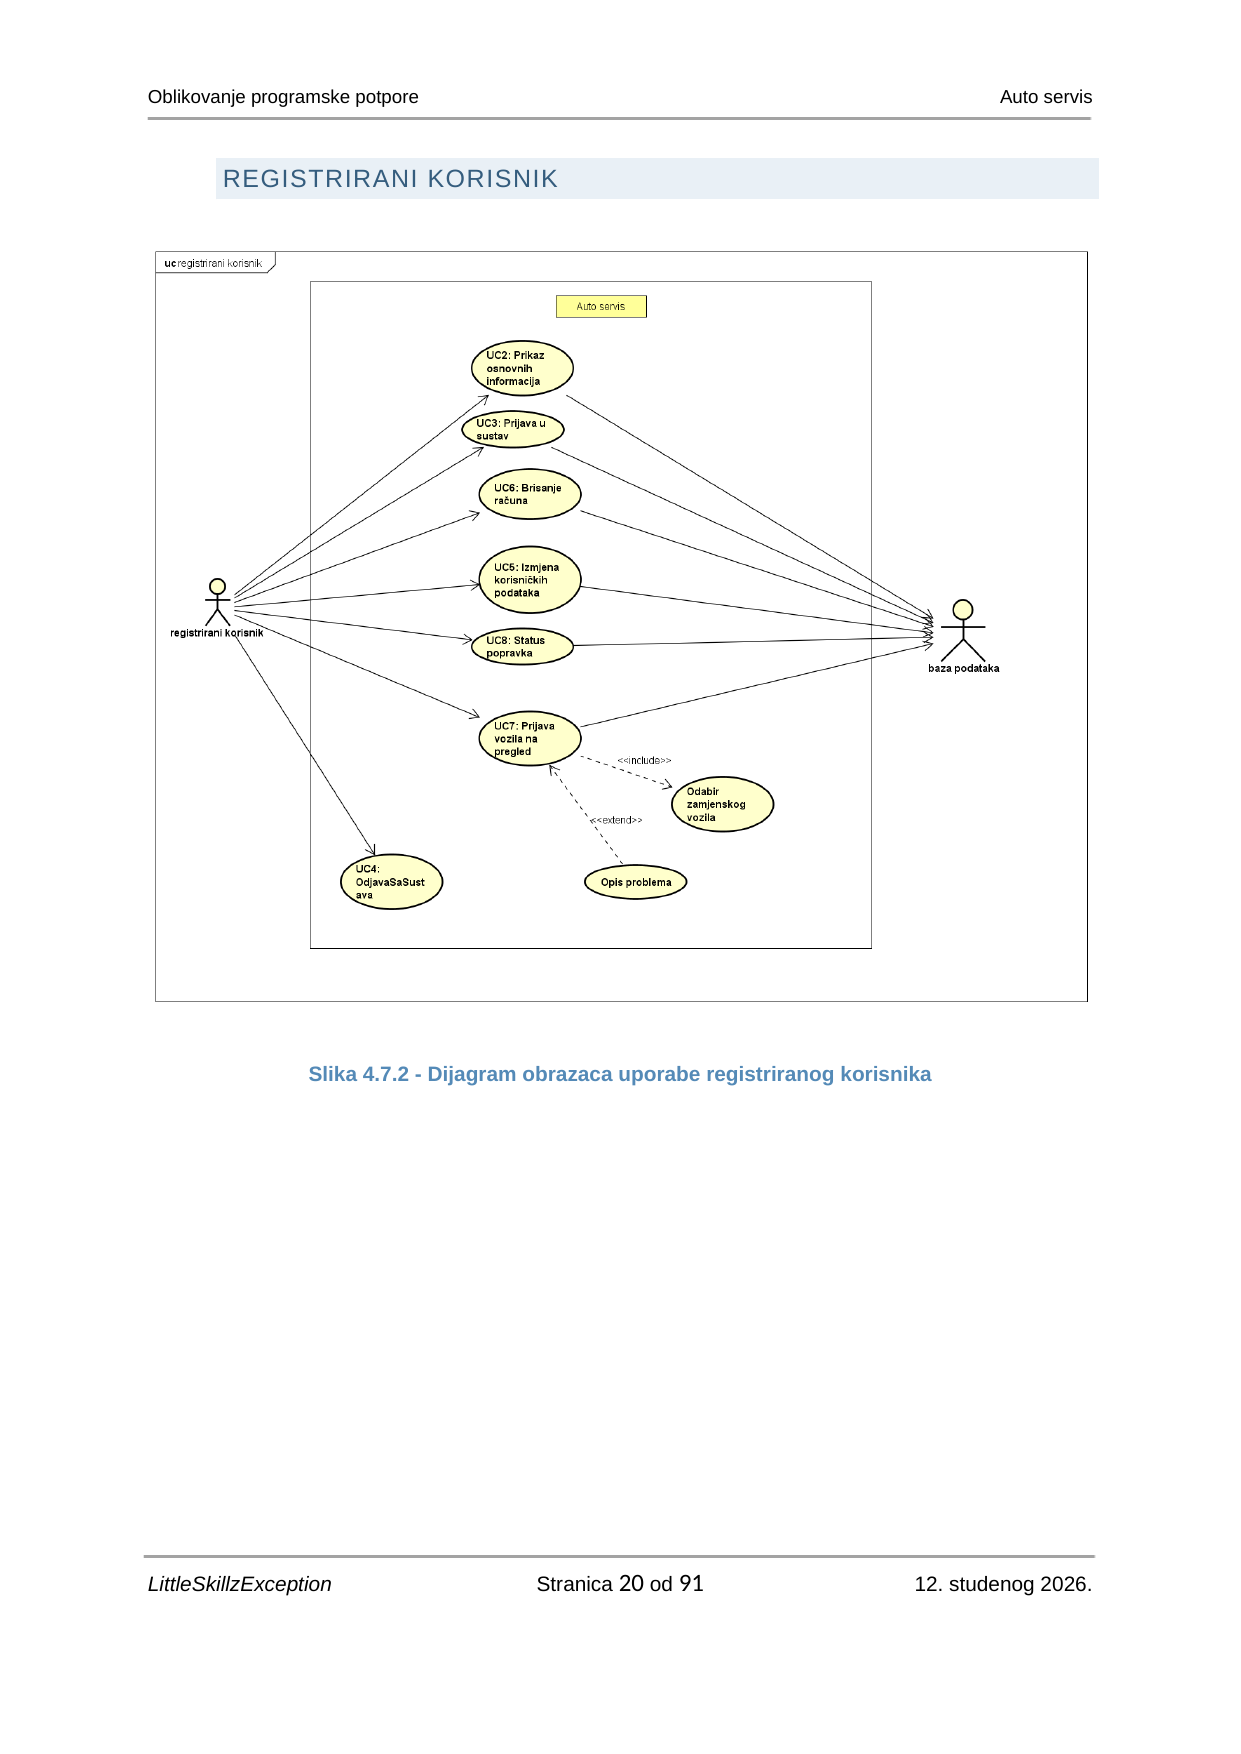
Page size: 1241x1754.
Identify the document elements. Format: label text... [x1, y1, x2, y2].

picture [147, 243, 1094, 1010]
text Slika 4.7.2 - Dijagram obrazaca uporabe registriranog korisnika [148, 1034, 1093, 1085]
subtitle REGISTRIRANI KORISNIK [223, 164, 1093, 193]
